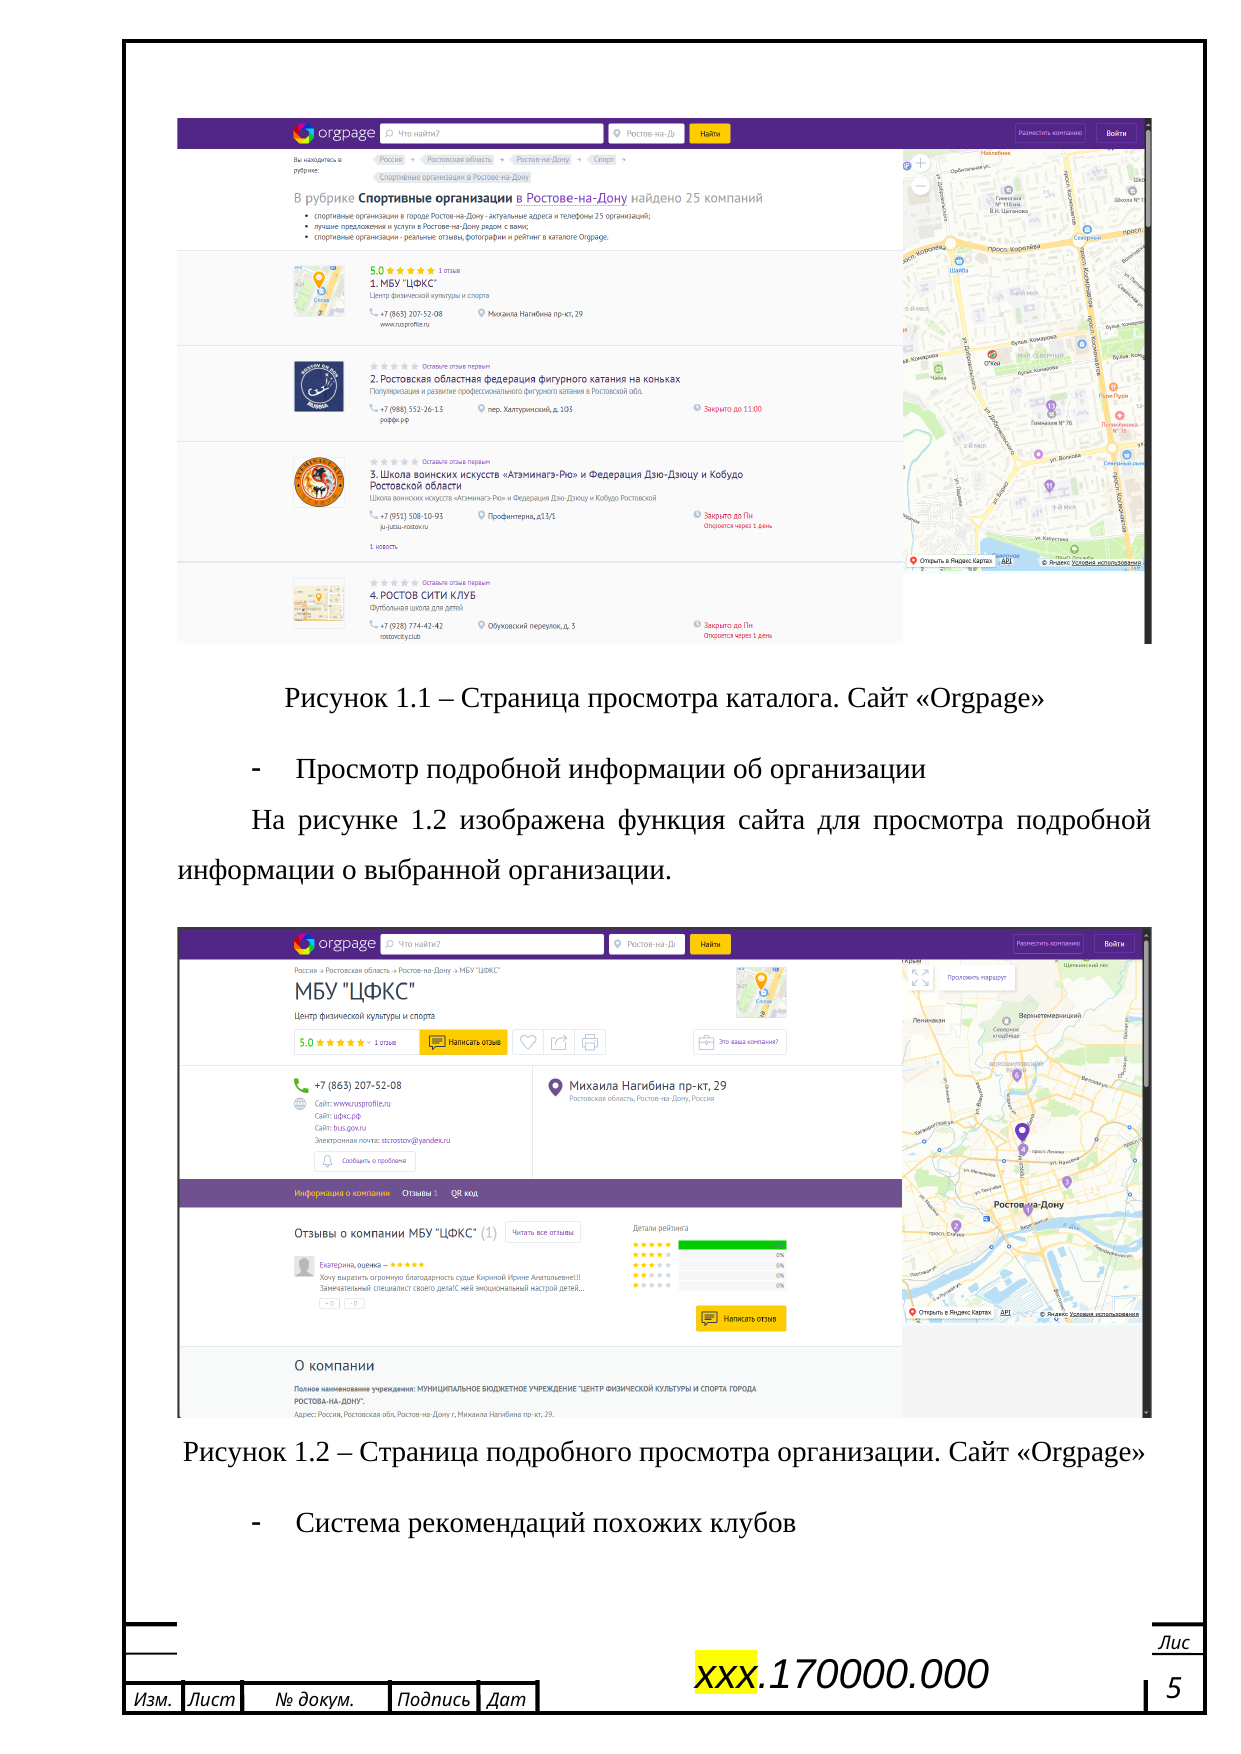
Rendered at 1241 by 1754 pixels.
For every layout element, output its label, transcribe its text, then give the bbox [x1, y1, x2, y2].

list Просмотр подробной информации об организации [251, 752, 1152, 785]
text Рисунок 1.2 – Страница подробного просмотра организации. Сайт «Orgpage» [177, 1434, 1152, 1468]
picture [177, 118, 1152, 644]
list Система рекомендаций похожих клубов [251, 1505, 1152, 1539]
picture [177, 927, 1152, 1418]
list На рисунке 1.2 изображена функция сайта для просмотра подробной информации о выбранной организации. [177, 802, 1152, 886]
text Рисунок 1.1 – Страница просмотра каталога. Сайт «Orgpage» [177, 681, 1152, 714]
